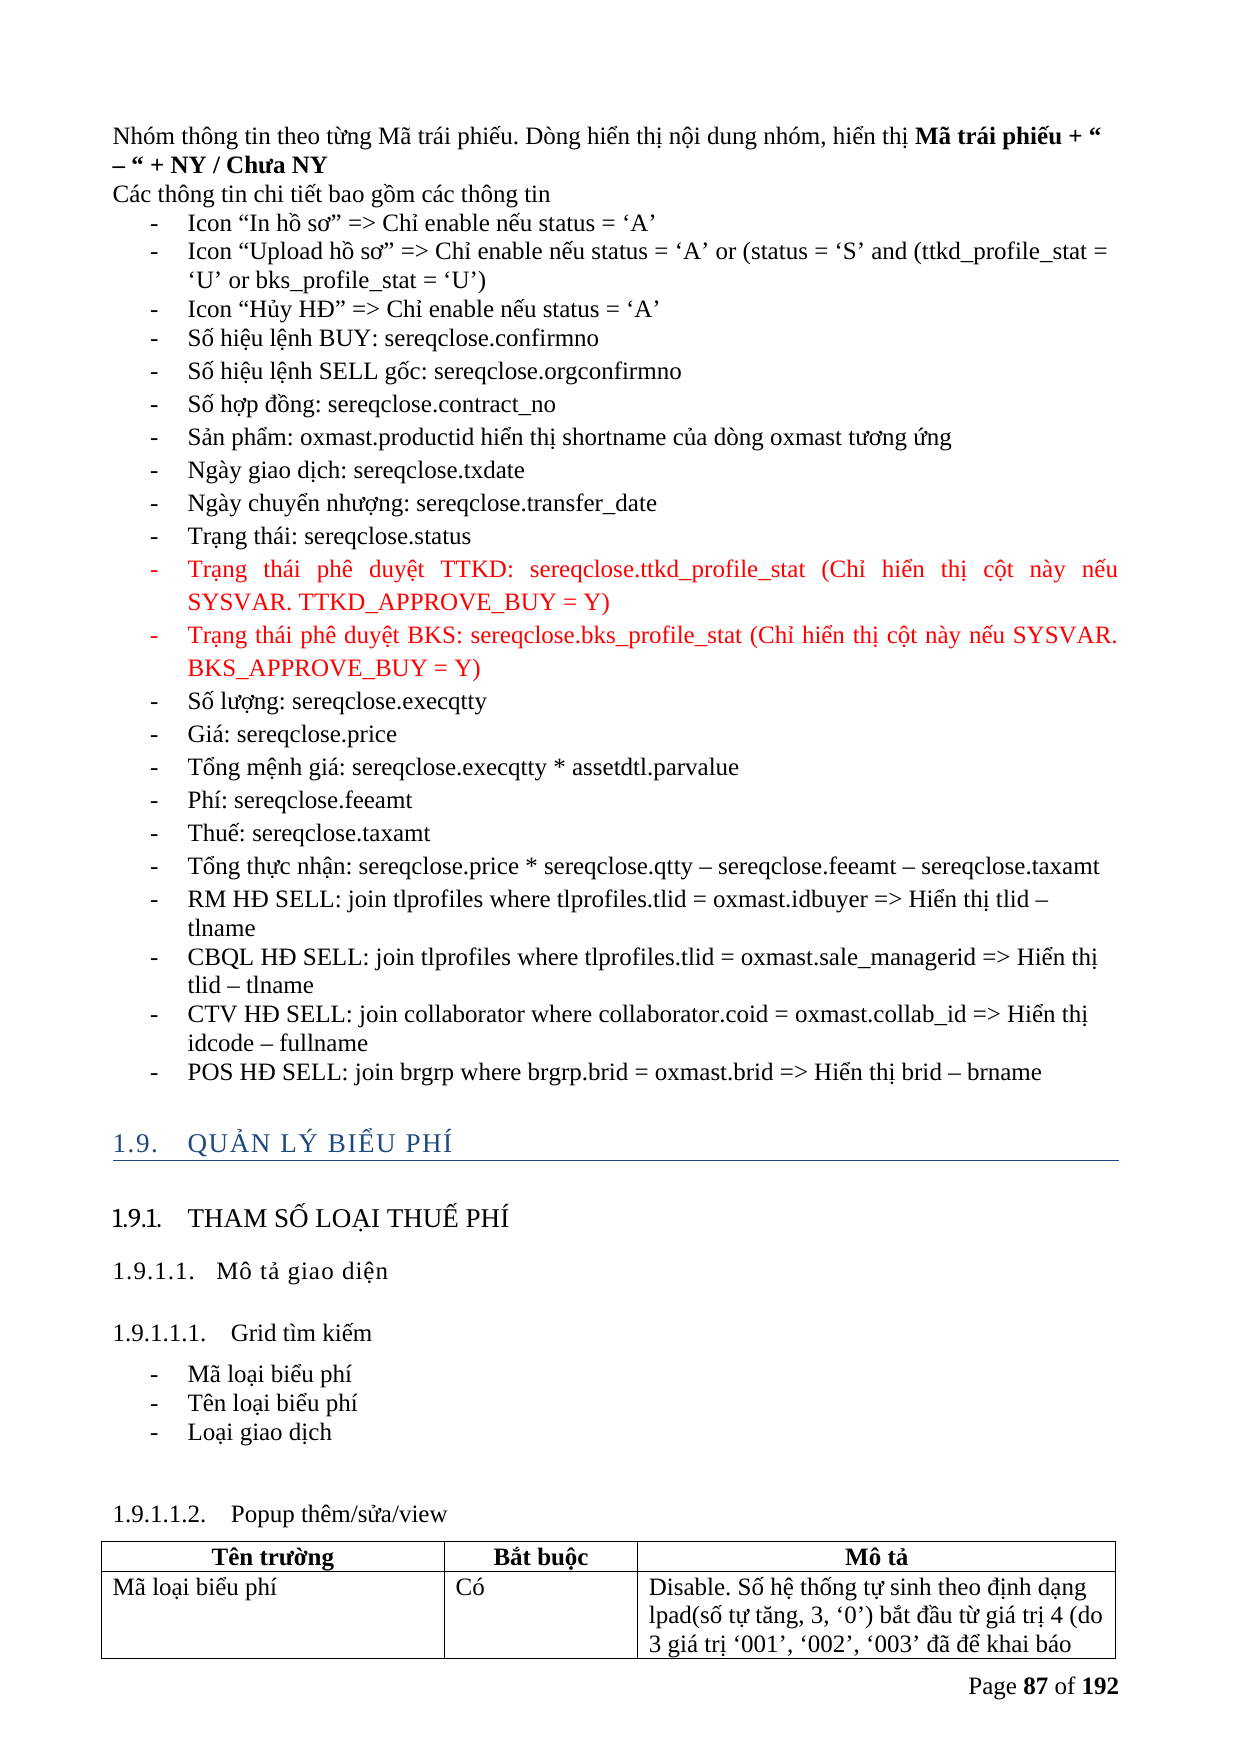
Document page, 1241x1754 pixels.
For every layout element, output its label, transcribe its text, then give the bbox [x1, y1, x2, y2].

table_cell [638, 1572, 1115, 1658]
list CTV HĐ SELL: join collaborator where collaborator.coid = oxmast.collab_id => Hiển thị idcode – fullname [150, 999, 1119, 1057]
list Mã loại biểu phí [150, 1359, 1119, 1388]
text Nhóm thông tin theo từng Mã trái phiếu. Dòng hiển thị nội dung nhóm, hiển thị Mã trái phiếu + “ – “ + NY / Chưa NY [112, 121, 1119, 179]
list POS HĐ SELL: join brgrp where brgrp.brid = oxmast.brid => Hiển thị brid – brname [150, 1057, 1119, 1085]
list Tổng thực nhận: sereqclose.price * sereqclose.qtty – sereqclose.feeamt – sereqclose.taxamt [150, 851, 1119, 880]
list Loại giao dịch [150, 1417, 1119, 1446]
list Icon “In hồ sơ” => Chỉ enable nếu status = ‘A’ [150, 208, 1119, 236]
list Số hiệu lệnh BUY: sereqclose.confirmno [150, 323, 1119, 351]
subtitle Tham số loại thuế phí [112, 1202, 1119, 1234]
list Số lượng: sereqclose.execqtty [150, 686, 1119, 715]
list Phí: sereqclose.feeamt [150, 785, 1119, 814]
subtitle Mô tả giao diện [112, 1256, 1119, 1285]
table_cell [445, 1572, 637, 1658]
text Các thông tin chi tiết bao gồm các thông tin [112, 179, 1119, 208]
list Sản phẩm: oxmast.productid hiển thị shortname của dòng oxmast tương ứng [150, 422, 1119, 451]
list Trạng thái phê duyệt BKS: sereqclose.bks_profile_stat (Chỉ hiển thị cột này nếu SYSVAR. BKS_APPROVE_BUY = Y) [150, 620, 1119, 682]
list Ngày chuyển nhượng: sereqclose.transfer_date [150, 488, 1119, 517]
subtitle Quản lý biểu phí [112, 1127, 1119, 1161]
list Trạng thái phê duyệt TTKD: sereqclose.ttkd_profile_stat (Chỉ hiển thị cột này nếu SYSVAR. TTKD_APPROVE_BUY = Y) [150, 554, 1119, 616]
list Icon “Upload hồ sơ” => Chỉ enable nếu status = ‘A’ or (status = ‘S’ and (ttkd_profile_stat = ‘U’ or bks_profile_stat = ‘U’) [150, 236, 1119, 294]
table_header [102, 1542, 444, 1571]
list CBQL HĐ SELL: join tlprofiles where tlprofiles.tlid = oxmast.sale_managerid => Hiển thị tlid – tlname [150, 942, 1119, 999]
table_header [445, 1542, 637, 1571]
list Ngày giao dịch: sereqclose.txdate [150, 455, 1119, 483]
subtitle Grid tìm kiếm [112, 1318, 1119, 1347]
list Icon “Hủy HĐ” => Chỉ enable nếu status = ‘A’ [150, 294, 1119, 323]
list Tên loại biểu phí [150, 1388, 1119, 1417]
subtitle Popup thêm/sửa/view [112, 1499, 1119, 1528]
list Tổng mệnh giá: sereqclose.execqtty * assetdtl.parvalue [150, 752, 1119, 781]
list Số hiệu lệnh SELL gốc: sereqclose.orgconfirmno [150, 356, 1119, 384]
list Thuế: sereqclose.taxamt [150, 818, 1119, 847]
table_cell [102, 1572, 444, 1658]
list Giá: sereqclose.price [150, 719, 1119, 748]
list Trạng thái: sereqclose.status [150, 521, 1119, 549]
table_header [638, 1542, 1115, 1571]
list Số hợp đồng: sereqclose.contract_no [150, 389, 1119, 417]
list RM HĐ SELL: join tlprofiles where tlprofiles.tlid = oxmast.idbuyer => Hiển thị tlid – tlname [150, 884, 1119, 942]
